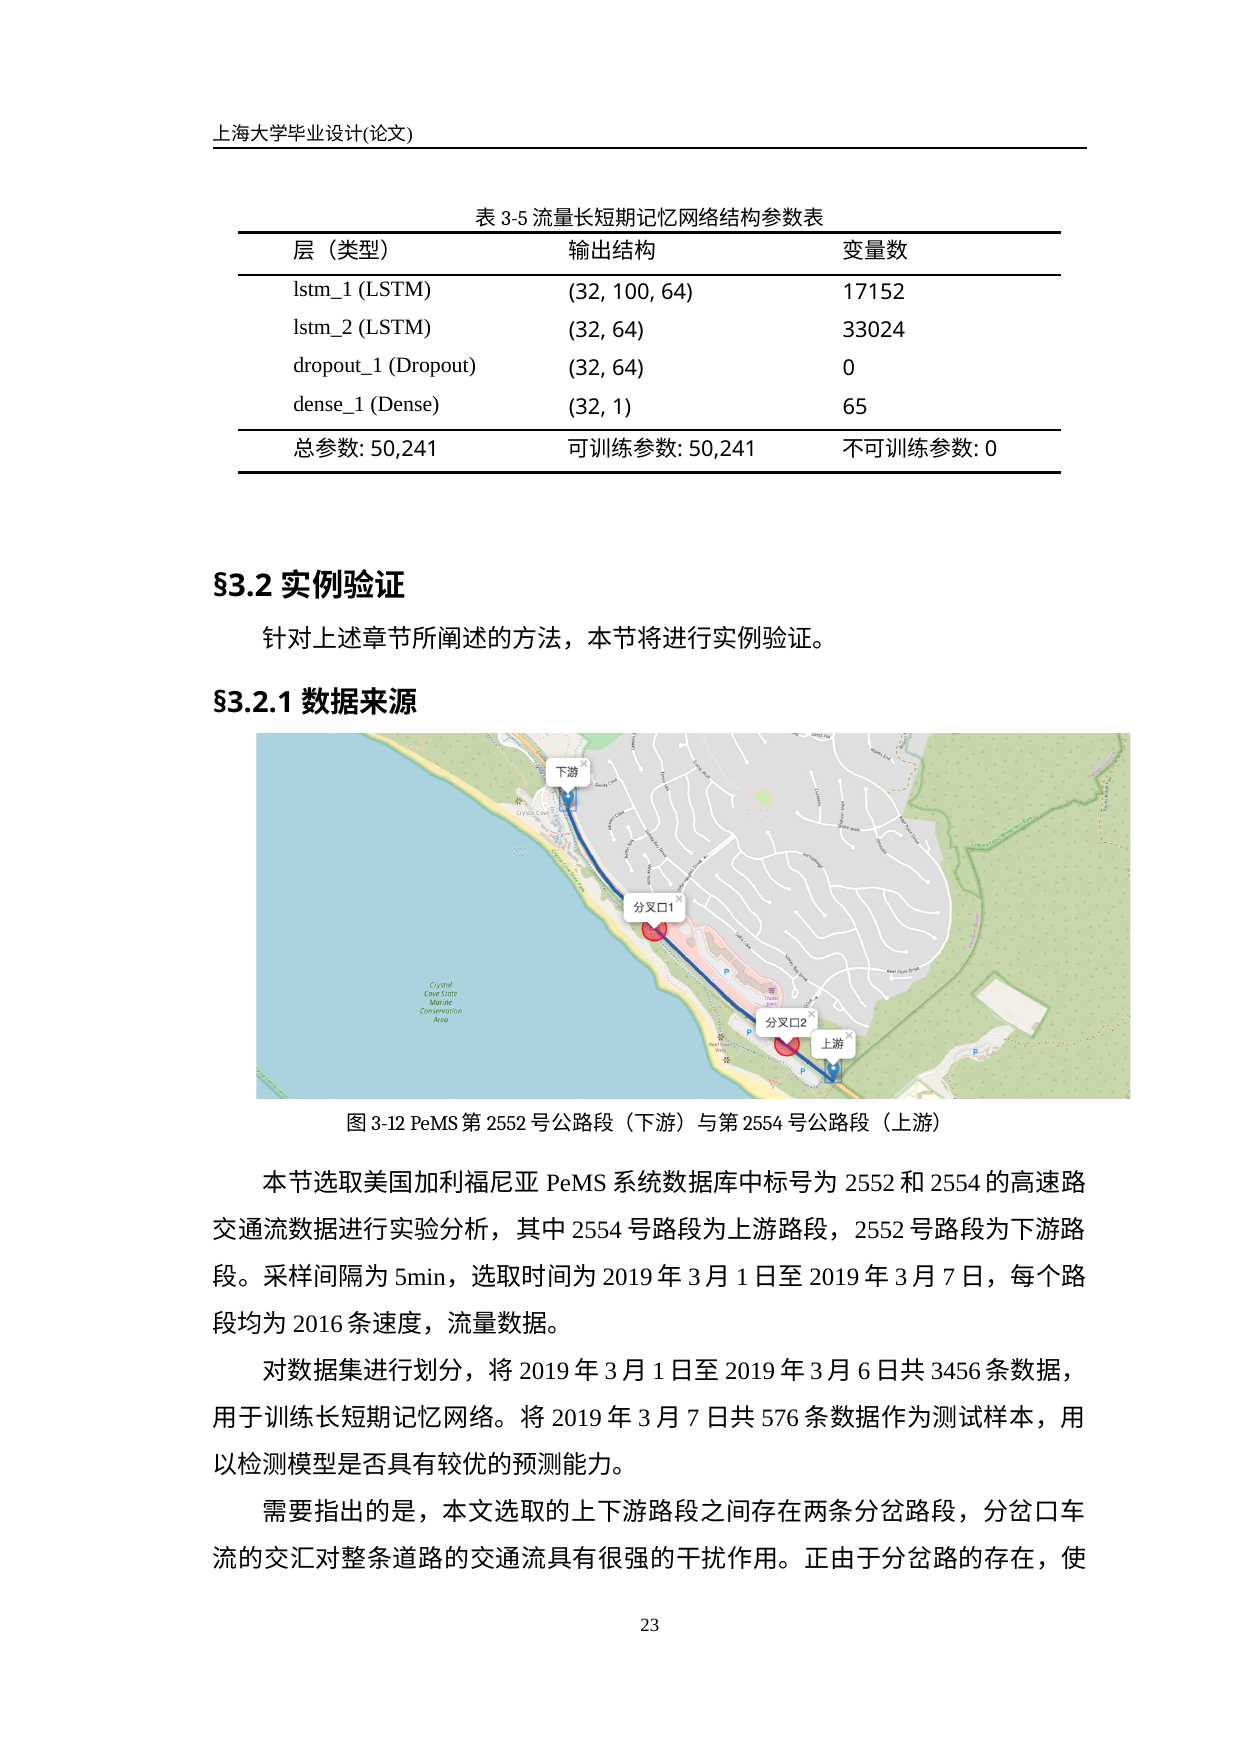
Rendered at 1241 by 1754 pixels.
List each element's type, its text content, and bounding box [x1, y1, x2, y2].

subtitle 数据来源 [213, 678, 1087, 721]
text 本节选取美国加利福尼亚PeMS系统数据库中标号为2552和2554的高速路交通流数据进行实验分析，其中2554号路段为上游路段，2552号路段为下游路段。采样间隔为5min，选取时间为2019年3月1日至2019年3月7日，每个路段均为2016条速度，流量数据。 [213, 1162, 1087, 1339]
table_cell 17152 [788, 276, 1061, 314]
table_cell lstm_2 (LSTM) [238, 314, 514, 352]
table_cell dropout_1 (Dropout) [238, 353, 514, 391]
table_cell 可训练参数: 50,241 [513, 431, 787, 471]
table_cell 0 [788, 353, 1061, 391]
table_header 变量数 [788, 234, 1061, 274]
table_cell 不可训练参数: 0 [787, 431, 1061, 471]
table_cell 总参数: 50,241 [238, 431, 512, 471]
table_header 输出结构 [514, 234, 787, 274]
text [213, 1492, 1087, 1575]
table_cell 65 [788, 391, 1061, 429]
table_cell (32, 64) [514, 314, 787, 352]
picture [256, 733, 1131, 1099]
table_cell lstm_1 (LSTM) [238, 276, 514, 314]
table_cell 33024 [788, 314, 1061, 352]
table_header 层（类型） [238, 234, 514, 274]
subtitle 实例验证 [213, 561, 1087, 606]
table_cell (32, 1) [514, 391, 787, 429]
table_cell dense_1 (Dense) [238, 391, 514, 429]
table_cell (32, 100, 64) [514, 276, 787, 314]
text 对数据集进行划分，将2019年3月1日至2019年3月6日共3456条数据，用于训练长短期记忆网络。将2019年3月7日共576条数据作为测试样本，用以检测模型是否具有较优的预测能力。 [213, 1350, 1087, 1481]
text 针对上述章节所阐述的方法，本节将进行实例验证。 [213, 618, 1087, 655]
table_cell (32, 64) [514, 353, 787, 391]
